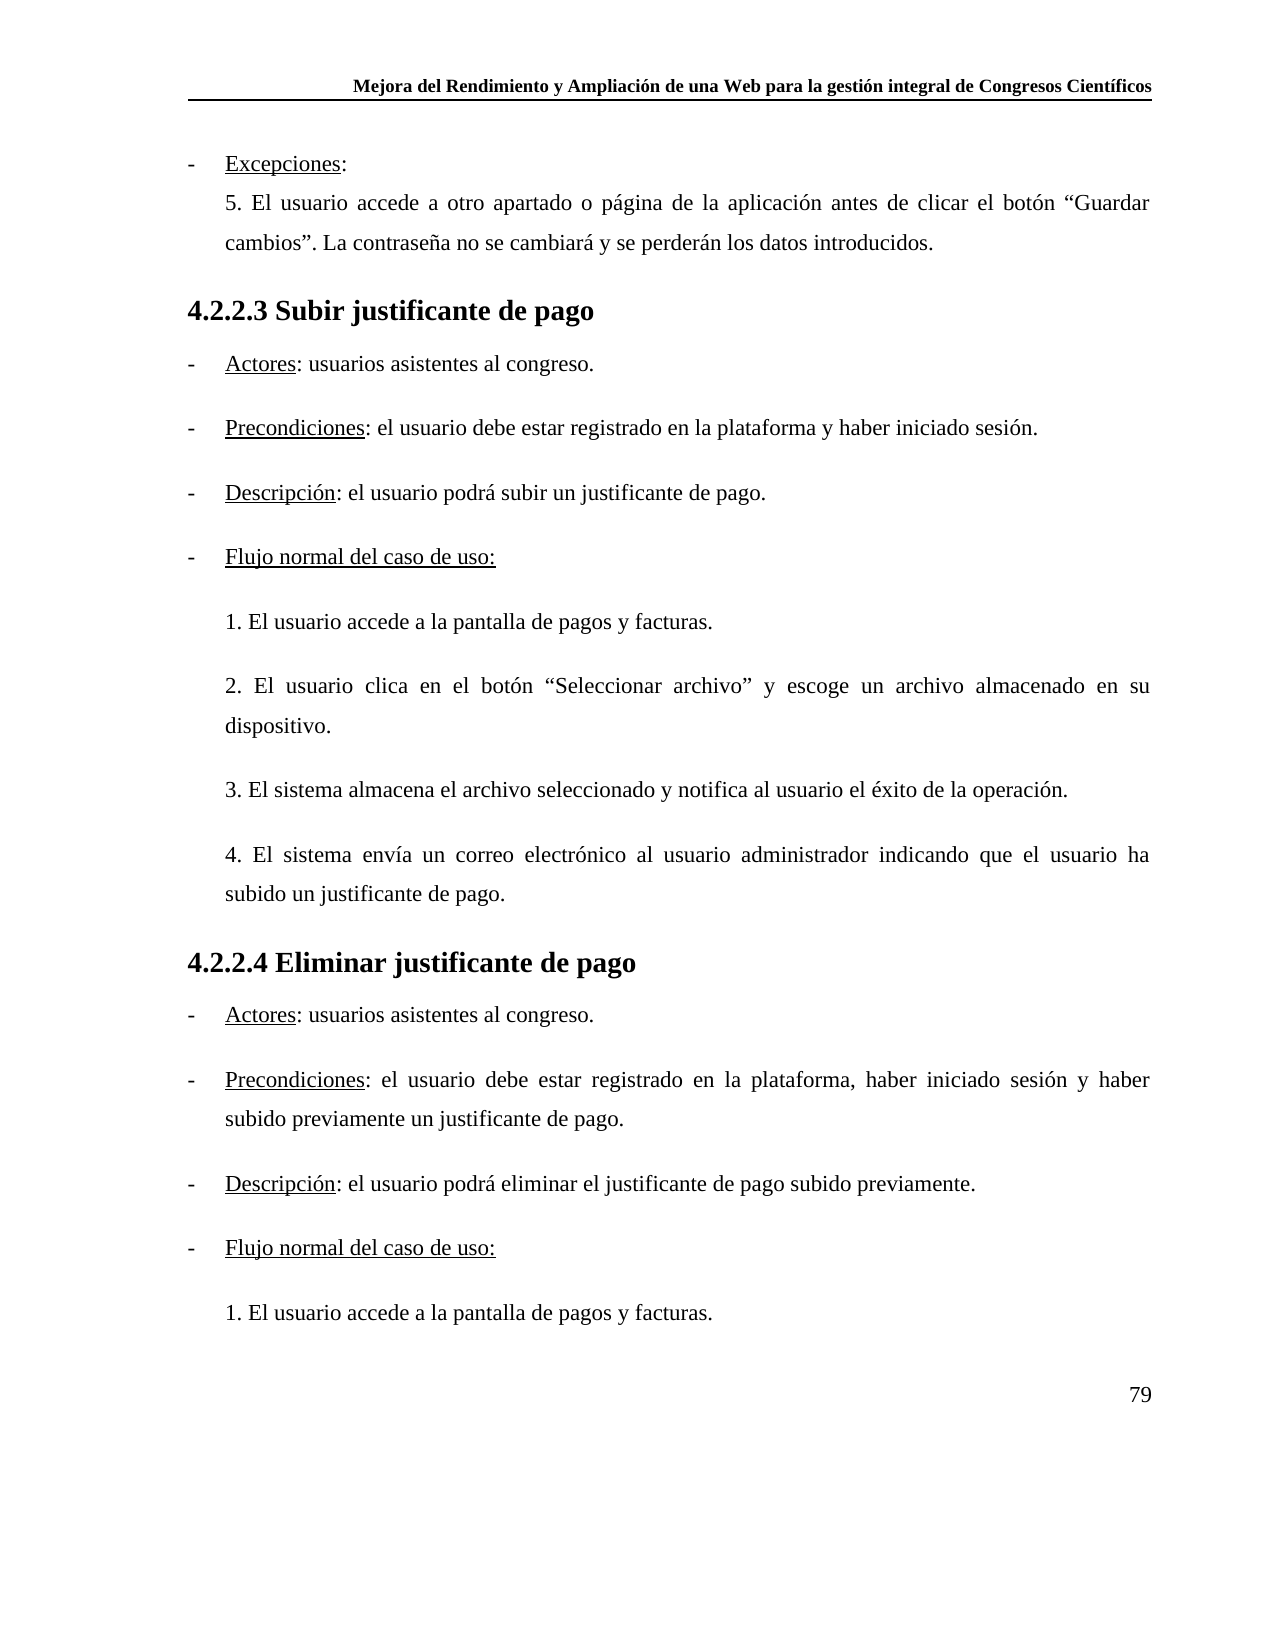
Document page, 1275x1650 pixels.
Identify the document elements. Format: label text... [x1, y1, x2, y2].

title 4.2.2.3 Subir justificante de pago [187, 293, 1152, 327]
list Descripción: el usuario podrá eliminar el justificante de pago subido previamente. [187, 1170, 1152, 1196]
list Precondiciones: el usuario debe estar registrado en la plataforma, haber iniciado sesión y haber subido previamente un justificante de pago. [187, 1066, 1152, 1132]
list Actores: usuarios asistentes al congreso. [187, 1001, 1152, 1028]
list Precondiciones: el usuario debe estar registrado en la plataforma y haber iniciado sesión. [187, 414, 1152, 441]
list Flujo normal del caso de uso: [187, 543, 1152, 570]
text 2. El usuario clica en el botón “Seleccionar archivo” y escoge un archivo almacenado en su dispositivo. [225, 672, 1152, 738]
text 3. El sistema almacena el archivo seleccionado y notifica al usuario el éxito de la operación. [225, 776, 1152, 803]
list Flujo normal del caso de uso: [187, 1234, 1152, 1261]
list Excepciones: 5. El usuario accede a otro apartado o página de la aplicación antes de clicar el botón “Guardar cambios”. La contraseña no se cambiará y se perderán los datos introducidos. [187, 150, 1152, 255]
list Actores: usuarios asistentes al congreso. [187, 350, 1152, 376]
text 1. El usuario accede a la pantalla de pagos y facturas. [225, 1299, 1152, 1325]
text 4. El sistema envía un correo electrónico al usuario administrador indicando que el usuario ha subido un justificante de pago. [225, 841, 1152, 907]
list Descripción: el usuario podrá subir un justificante de pago. [187, 479, 1152, 505]
title 4.2.2.4 Eliminar justificante de pago [187, 945, 1152, 978]
text 1. El usuario accede a la pantalla de pagos y facturas. [225, 608, 1152, 634]
